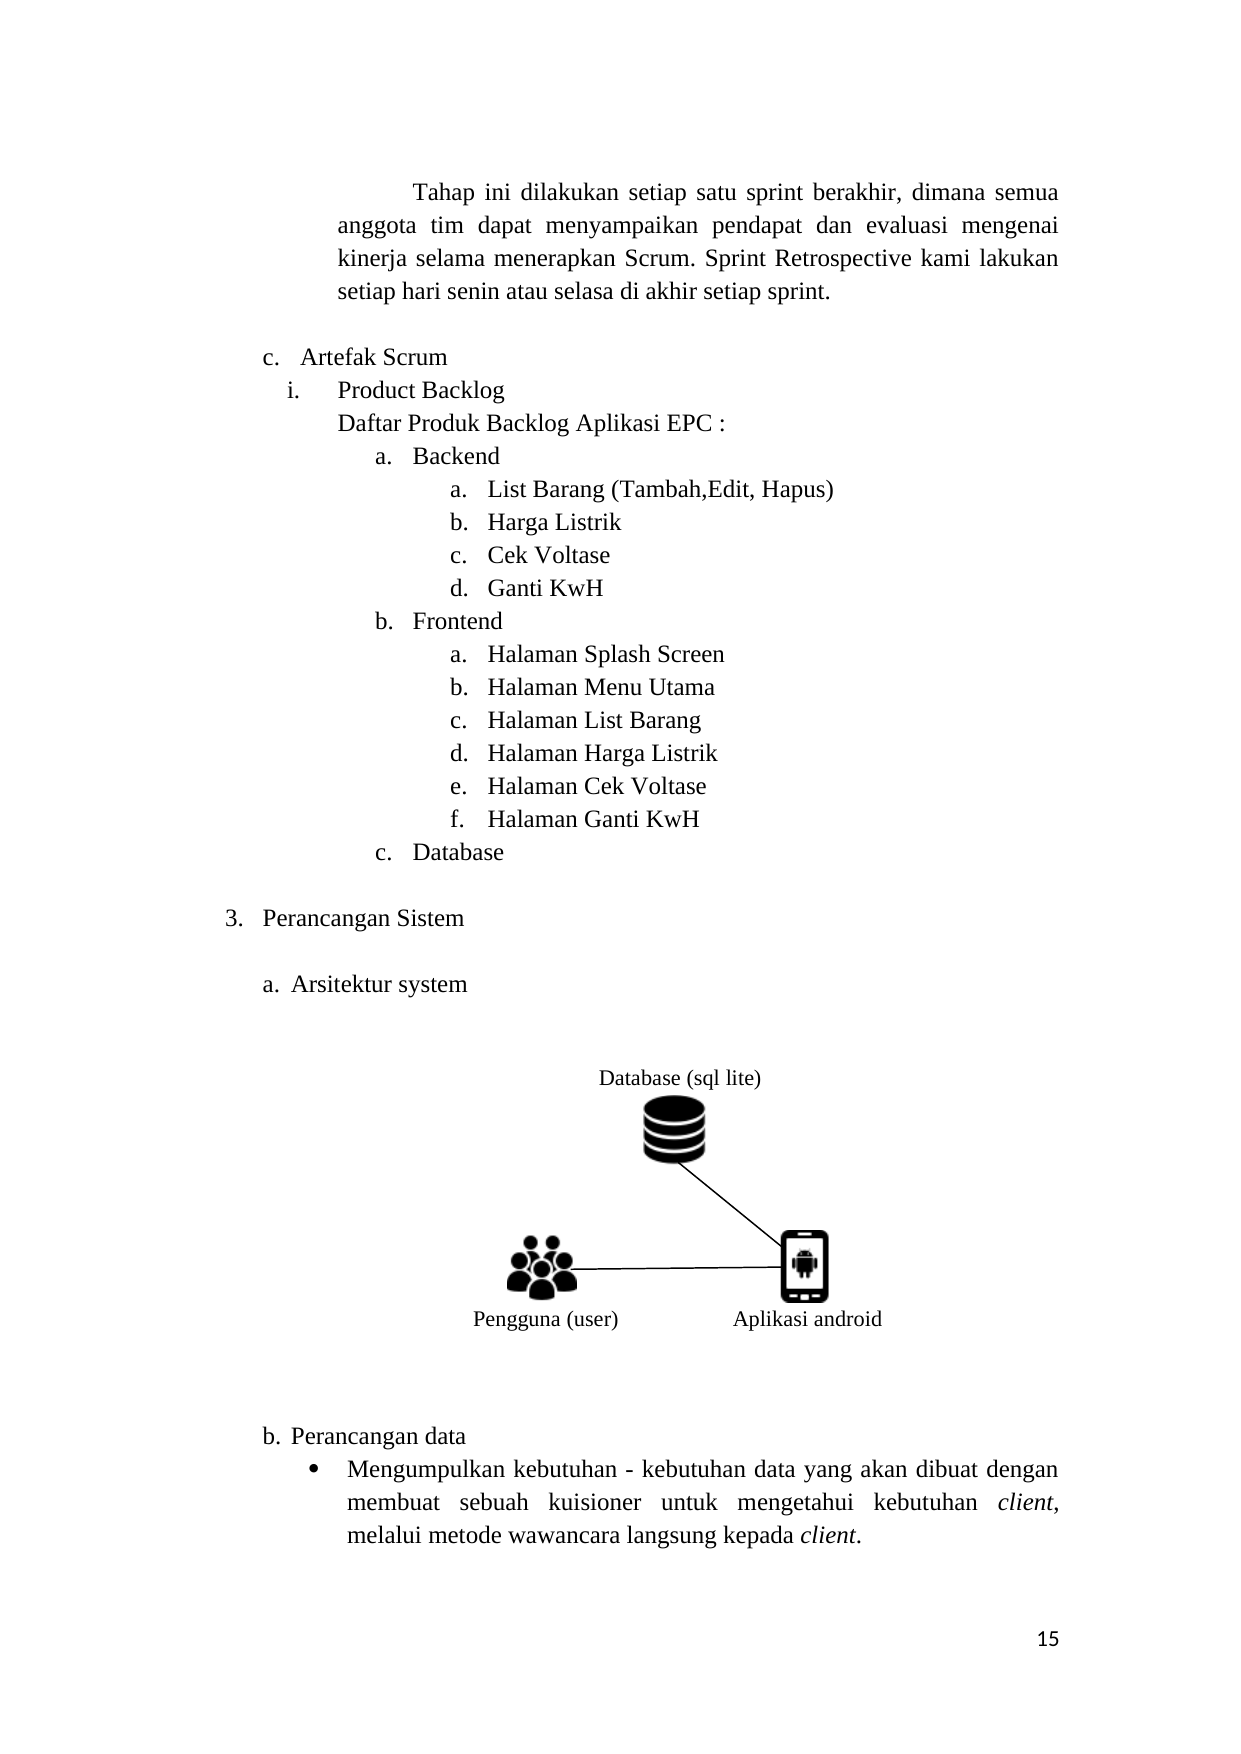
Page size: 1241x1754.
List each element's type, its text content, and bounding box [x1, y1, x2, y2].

list Perancangan data [262, 1421, 1059, 1450]
list Harga Listrik [450, 507, 1059, 536]
list Database [375, 837, 1059, 866]
text Daftar Produk Backlog Aplikasi EPC : [262, 408, 1059, 437]
list Artefak Scrum [262, 342, 1059, 371]
list Ganti KwH [450, 573, 1059, 602]
list Halaman Splash Screen [450, 639, 1059, 668]
list Frontend [375, 606, 1059, 635]
list Perancangan Sistem [225, 903, 1059, 932]
list Arsitektur system [262, 969, 1059, 998]
list List Barang (Tambah,Edit, Hapus) [450, 474, 1059, 503]
text Tahap ini dilakukan setiap satu sprint berakhir, dimana semua anggota tim dapat menyampaikan pendapat dan evaluasi mengenai kinerja selama menerapkan Scrum. Sprint Retrospective kami lakukan setiap hari senin atau selasa di akhir setiap sprint. [337, 177, 1059, 305]
list Product Backlog [300, 375, 1059, 404]
list Halaman Cek Voltase [450, 771, 1059, 800]
list Cek Voltase [450, 540, 1059, 569]
list Halaman Menu Utama [450, 672, 1059, 701]
list Halaman List Barang [450, 705, 1059, 734]
list Mengumpulkan kebutuhan - kebutuhan data yang akan dibuat dengan membuat sebuah kuisioner untuk mengetahui kebutuhan client, melalui metode wawancara langsung kepada client. [309, 1454, 1059, 1549]
list Halaman Ganti KwH [450, 804, 1059, 833]
list Halaman Harga Listrik [450, 738, 1059, 767]
list Backend [375, 441, 1059, 470]
